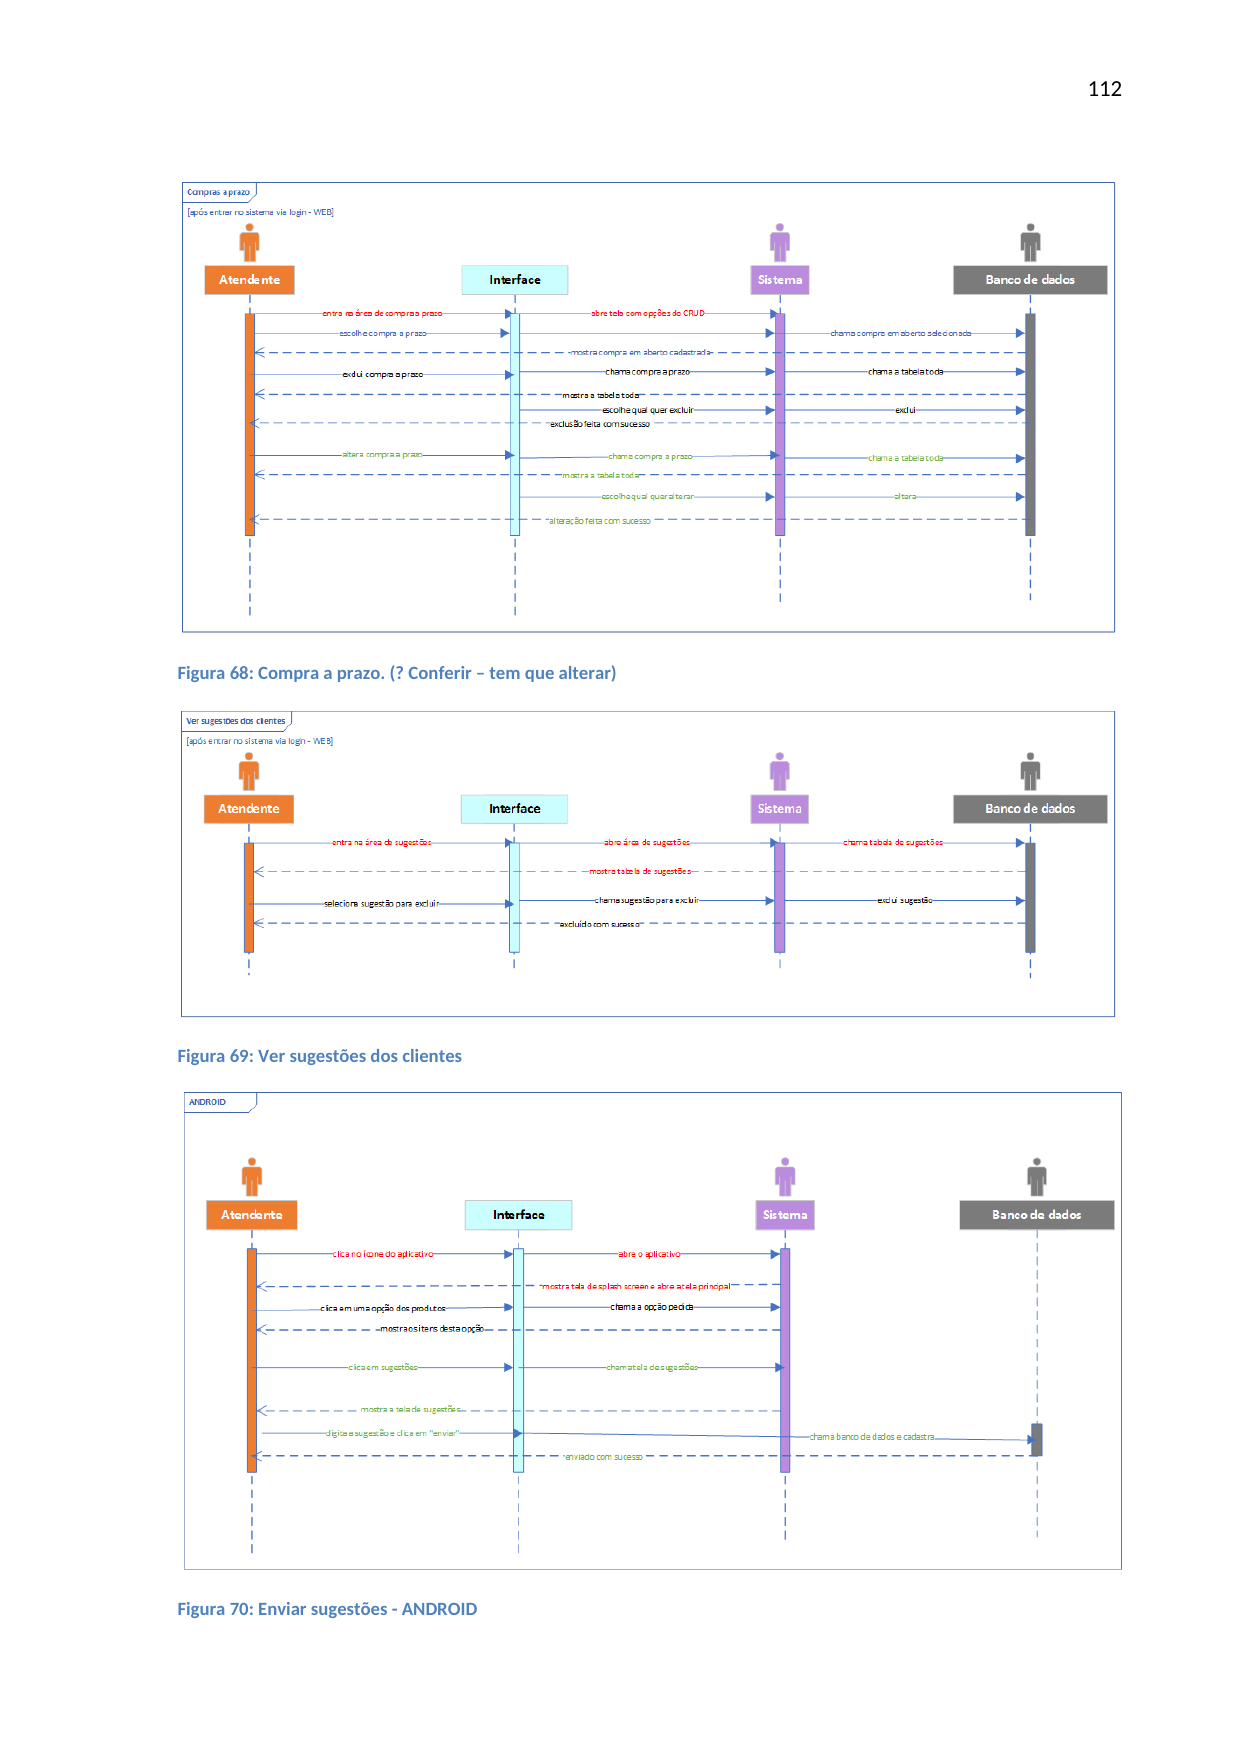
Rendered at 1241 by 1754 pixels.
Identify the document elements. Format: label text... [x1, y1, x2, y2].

picture [177, 177, 1123, 641]
picture [177, 1087, 1123, 1577]
picture [177, 705, 1123, 1024]
